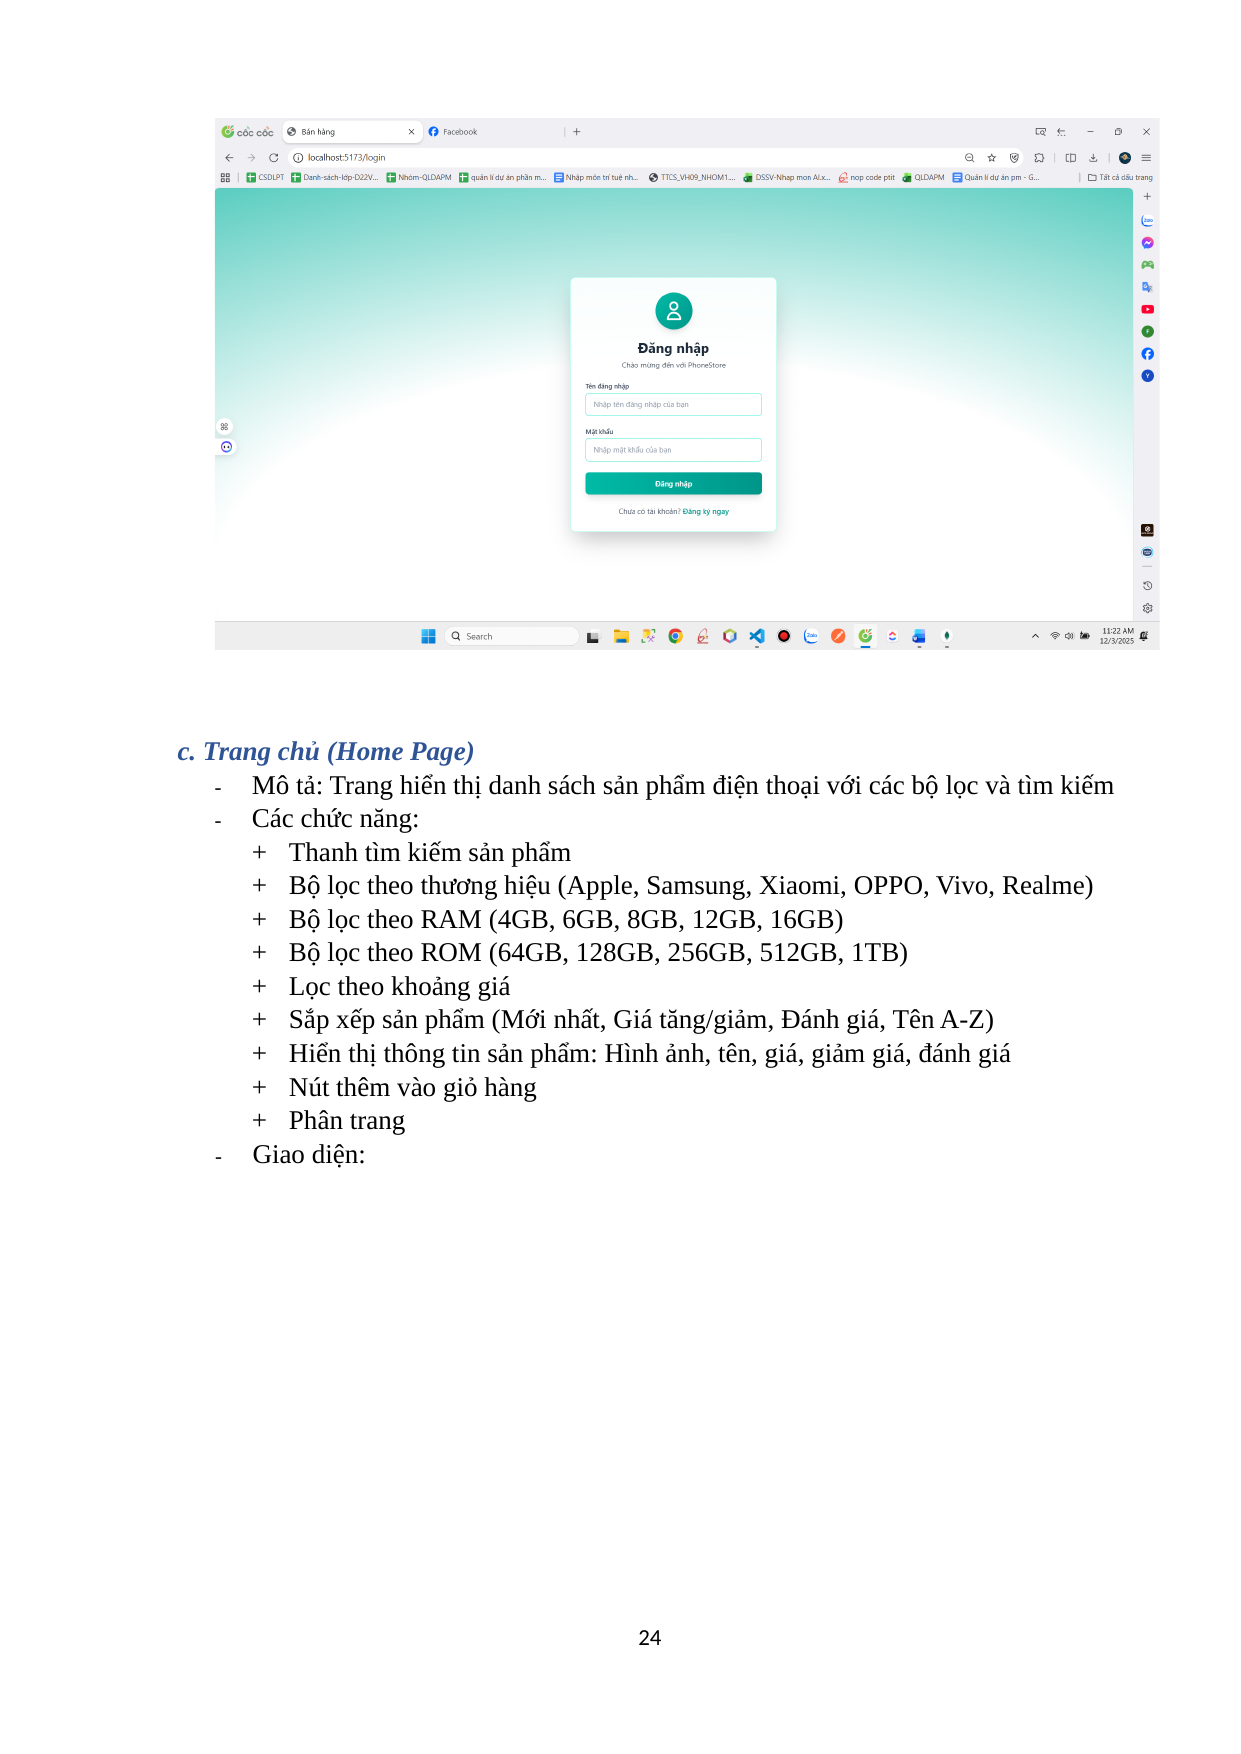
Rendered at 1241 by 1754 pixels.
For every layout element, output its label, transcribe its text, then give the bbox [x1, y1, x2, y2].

list Bộ lọc theo RAM (4GB, 6GB, 8GB, 12GB, 16GB) [252, 903, 1122, 934]
list Phân trang [252, 1104, 1122, 1135]
list Nút thêm vào giỏ hàng [252, 1071, 1122, 1102]
list Hiển thị thông tin sản phẩm: Hình ảnh, tên, giá, giảm giá, đánh giá [252, 1037, 1122, 1068]
picture [214, 118, 1160, 650]
list Sắp xếp sản phẩm (Mới nhất, Giá tăng/giảm, Đánh giá, Tên A-Z) [252, 1004, 1122, 1035]
list Bộ lọc theo thương hiệu (Apple, Samsung, Xiaomi, OPPO, Vivo, Realme) [252, 869, 1122, 901]
list Các chức năng: [214, 802, 1122, 833]
list Giao diện: [215, 1138, 1122, 1169]
list Bộ lọc theo ROM (64GB, 128GB, 256GB, 512GB, 1TB) [252, 937, 1122, 968]
subtitle c. Trang chủ (Home Page) [177, 735, 1122, 766]
list Lọc theo khoảng giá [252, 970, 1122, 1001]
list Mô tả: Trang hiển thị danh sách sản phẩm điện thoại với các bộ lọc và tìm kiếm [214, 769, 1122, 800]
list Thanh tìm kiếm sản phẩm [252, 836, 1122, 867]
